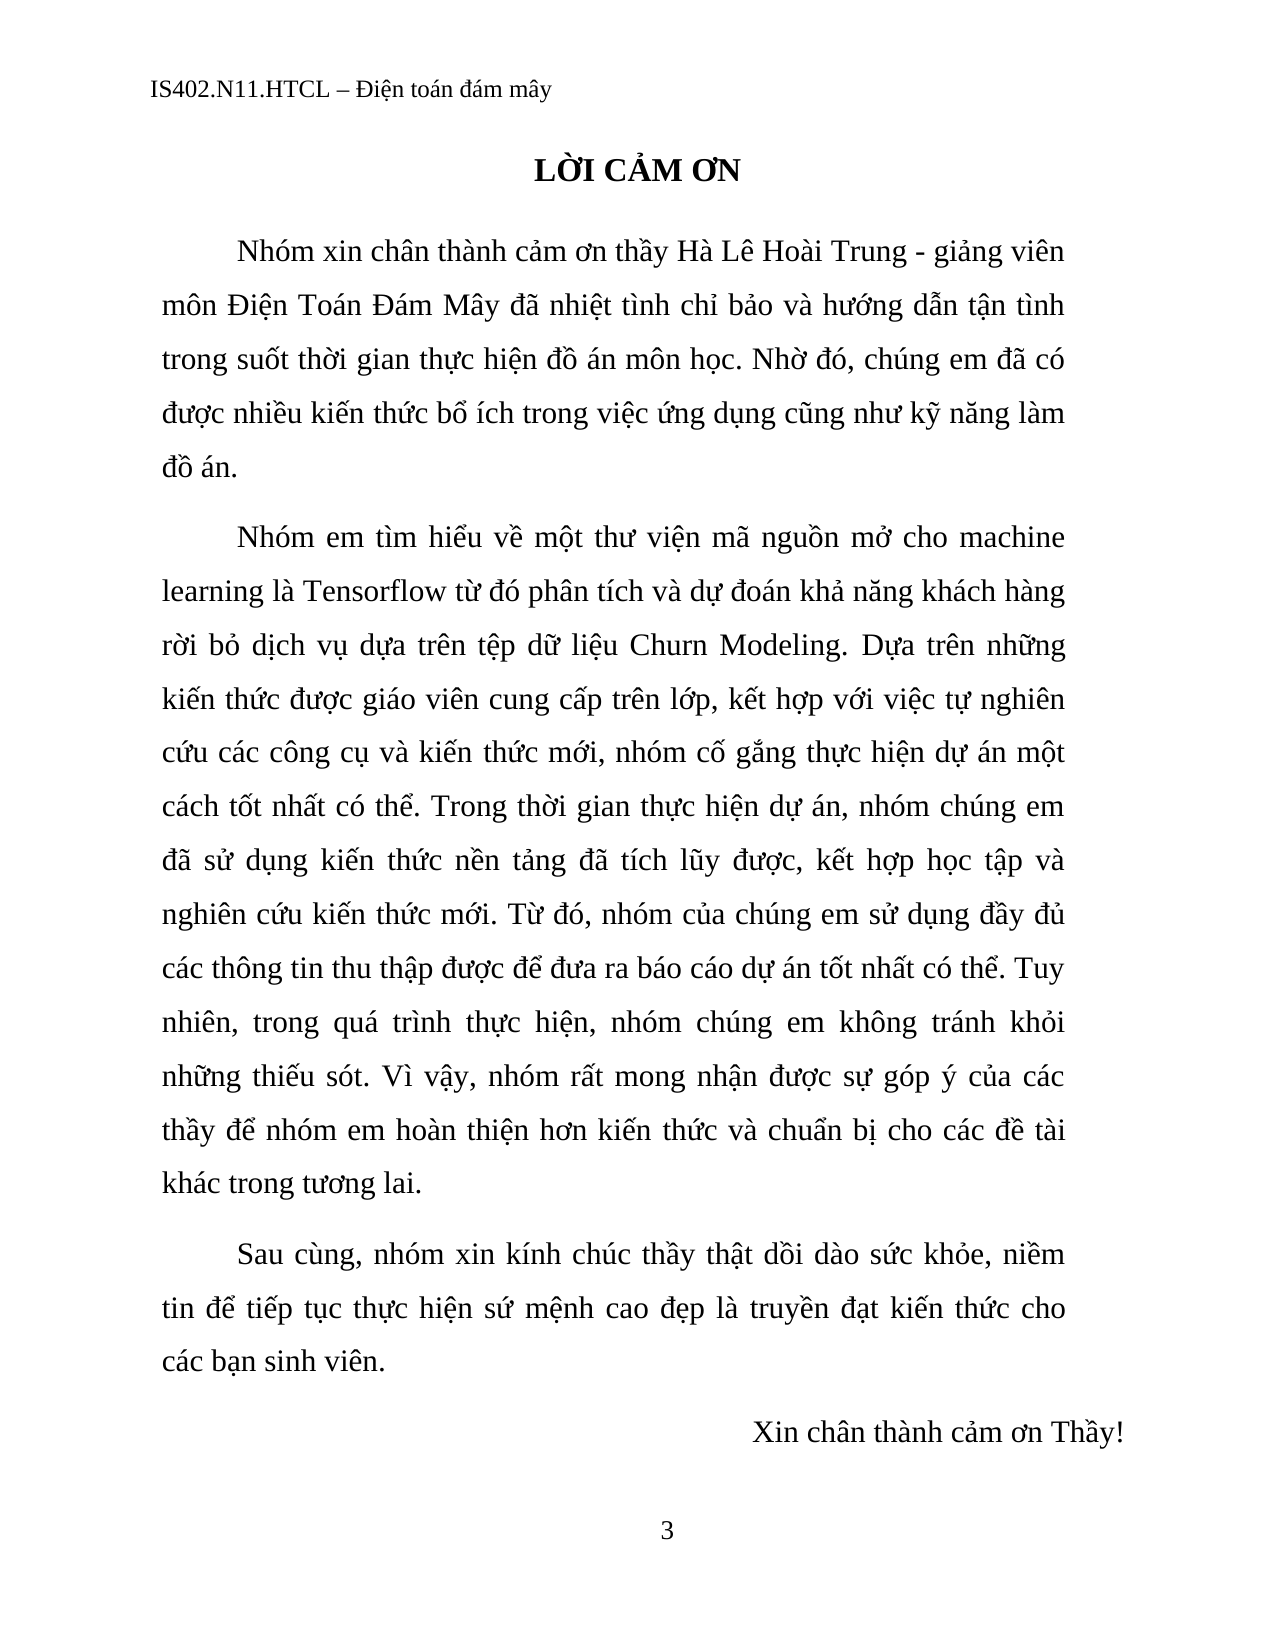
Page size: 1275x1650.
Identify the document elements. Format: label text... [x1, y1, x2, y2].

text Xin chân thành cảm ơn Thầy! [150, 1413, 1125, 1449]
text Nhóm em tìm hiểu về một thư viện mã nguồn mở cho machine learning là Tensorflow từ đó phân tích và dự đoán khả năng khách hàng rời bỏ dịch vụ dựa trên tệp dữ liệu Churn Modeling. Dựa trên những kiến ​​thức được giáo viên cung cấp trên lớp, kết hợp với việc tự nghiên cứu các công cụ và kiến ​​thức mới, nhóm cố gắng thực hiện dự án một cách tốt nhất có thể. Trong thời gian thực hiện dự án, nhóm chúng em đã sử dụng kiến ​​thức nền tảng đã tích lũy được, kết hợp học tập và nghiên cứu kiến ​​thức mới. Từ đó, nhóm của chúng em sử dụng đầy đủ các thông tin thu thập được để đưa ra báo cáo dự án tốt nhất có thể. Tuy nhiên, trong quá trình thực hiện, nhóm chúng em không tránh khỏi những thiếu sót. Vì vậy, nhóm rất mong nhận được sự góp ý của các thầy để nhóm em hoàn thiện hơn kiến ​​thức và chuẩn bị cho các đề tài khác trong tương lai. [162, 518, 1066, 1201]
text LỜI CẢM ƠN [150, 150, 1125, 188]
text Sau cùng, nhóm xin kính chúc thầy thật dồi dào sức khỏe, niềm tin để tiếp tục thực hiện sứ mệnh cao đẹp là truyền đạt kiến thức cho các bạn sinh viên. [162, 1235, 1066, 1379]
text Nhóm xin chân thành cảm ơn thầy Hà Lê Hoài Trung - giảng viên môn Điện Toán Đám Mây đã nhiệt tình chỉ bảo và hướng dẫn tận tình trong suốt thời gian thực hiện đồ án môn học. Nhờ đó, chúng em đã có được nhiều kiến ​​thức bổ ích trong việc ứng dụng cũng như kỹ năng làm đồ án. [162, 232, 1066, 484]
